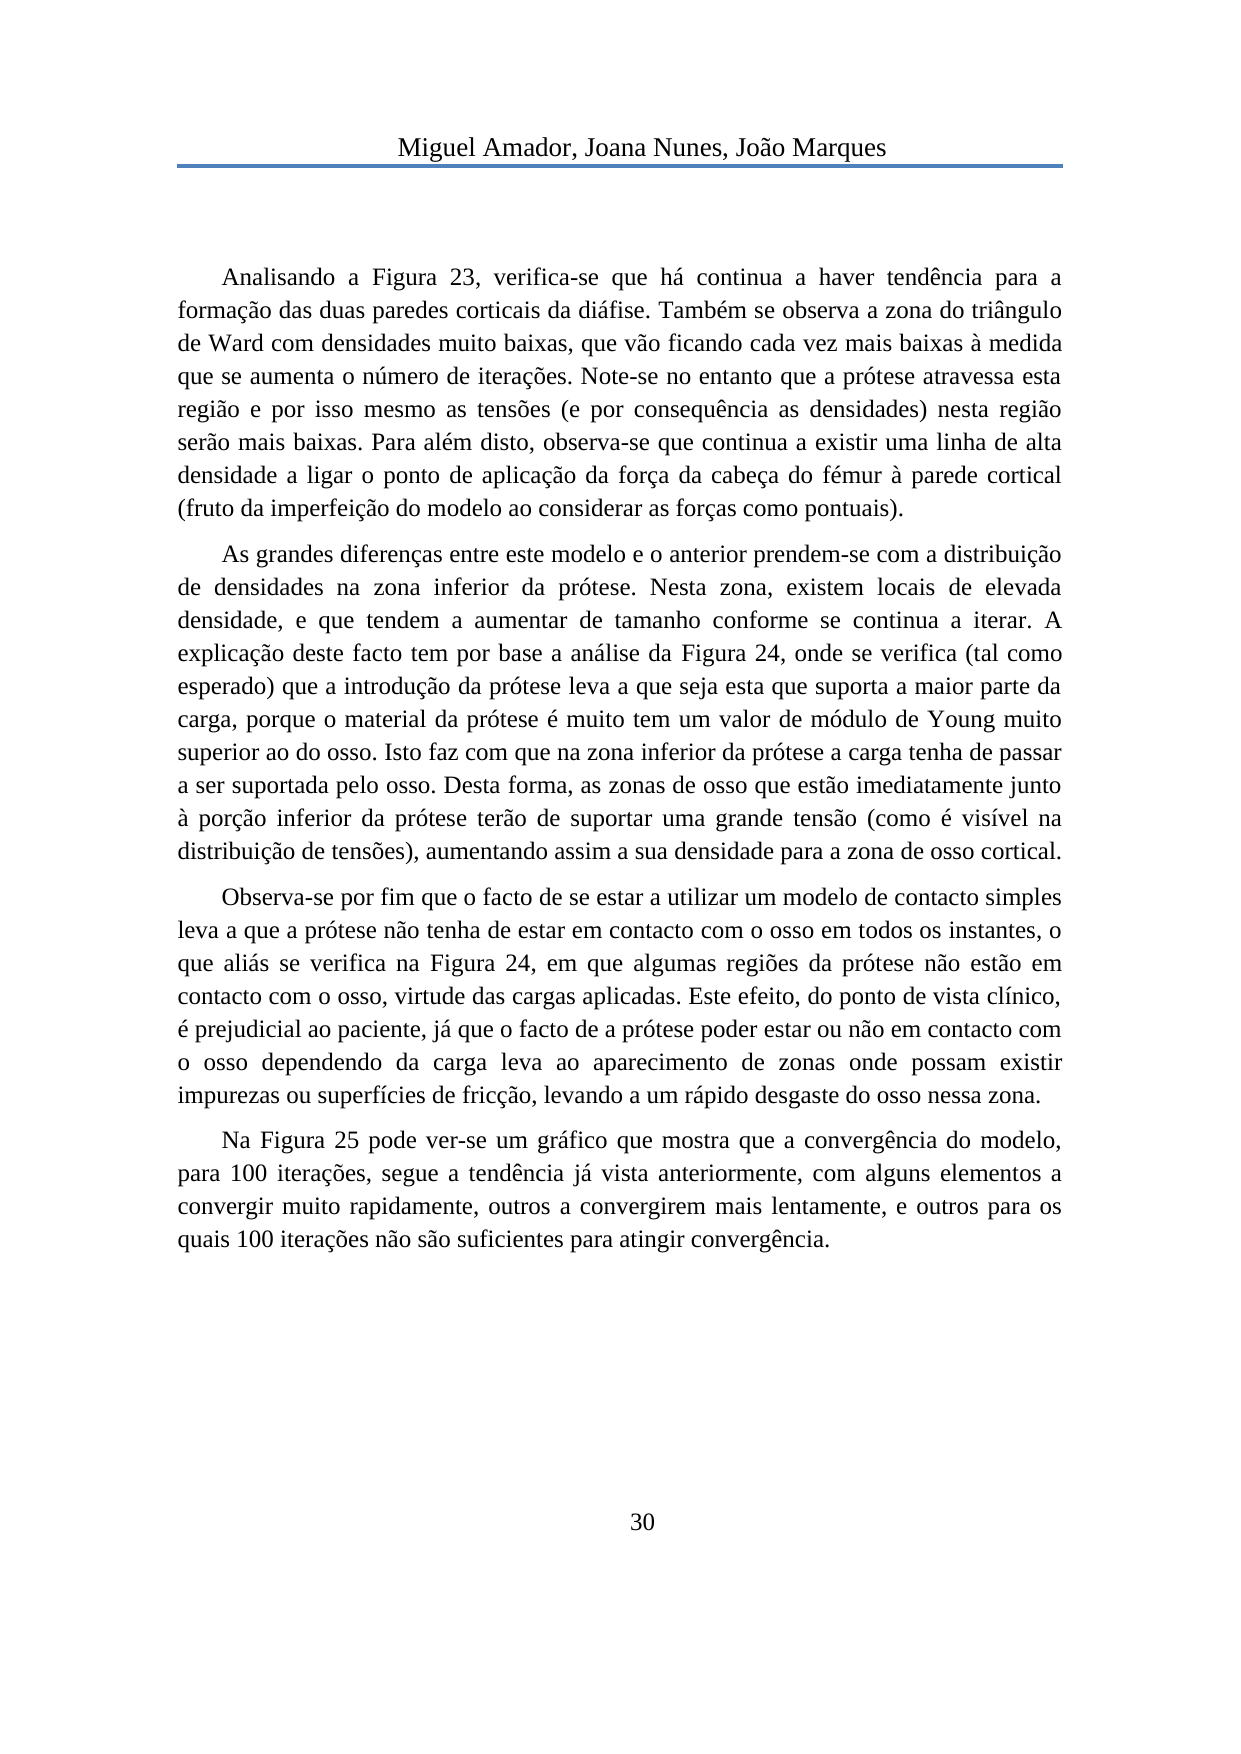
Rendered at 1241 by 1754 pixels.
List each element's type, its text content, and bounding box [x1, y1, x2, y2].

text Na Figura 25 pode ver-se um gráfico que mostra que a convergência do modelo, para 100 iterações, segue a tendência já vista anteriormente, com alguns elementos a convergir muito rapidamente, outros a convergirem mais lentamente, e outros para os quais 100 iterações não são suficientes para atingir convergência. [177, 1125, 1063, 1253]
text As grandes diferenças entre este modelo e o anterior prendem-se com a distribuição de densidades na zona inferior da prótese. Nesta zona, existem locais de elevada densidade, e que tendem a aumentar de tamanho conforme se continua a iterar. A explicação deste facto tem por base a análise da Figura 24, onde se verifica (tal como esperado) que a introdução da prótese leva a que seja esta que suporta a maior parte da carga, porque o material da prótese é muito tem um valor de módulo de Young muito superior ao do osso. Isto faz com que na zona inferior da prótese a carga tenha de passar a ser suportada pelo osso. Desta forma, as zonas de osso que estão imediatamente junto à porção inferior da prótese terão de suportar uma grande tensão (como é visível na distribuição de tensões), aumentando assim a sua densidade para a zona de osso cortical. [177, 539, 1063, 865]
text Analisando a Figura 23, verifica-se que há continua a haver tendência para a formação das duas paredes corticais da diáfise. Também se observa a zona do triângulo de Ward com densidades muito baixas, que vão ficando cada vez mais baixas à medida que se aumenta o número de iterações. Note-se no entanto que a prótese atravessa esta região e por isso mesmo as tensões (e por consequência as densidades) nesta região serão mais baixas. Para além disto, observa-se que continua a existir uma linha de alta densidade a ligar o ponto de aplicação da força da cabeça do fémur à parede cortical (fruto da imperfeição do modelo ao considerar as forças como pontuais). [177, 262, 1063, 522]
text Observa-se por fim que o facto de se estar a utilizar um modelo de contacto simples leva a que a prótese não tenha de estar em contacto com o osso em todos os instantes, o que aliás se verifica na Figura 24, em que algumas regiões da prótese não estão em contacto com o osso, virtude das cargas aplicadas. Este efeito, do ponto de vista clínico, é prejudicial ao paciente, já que o facto de a prótese poder estar ou não em contacto com o osso dependendo da carga leva ao aparecimento de zonas onde possam existir impurezas ou superfícies de fricção, levando a um rápido desgaste do osso nessa zona. [177, 882, 1063, 1108]
